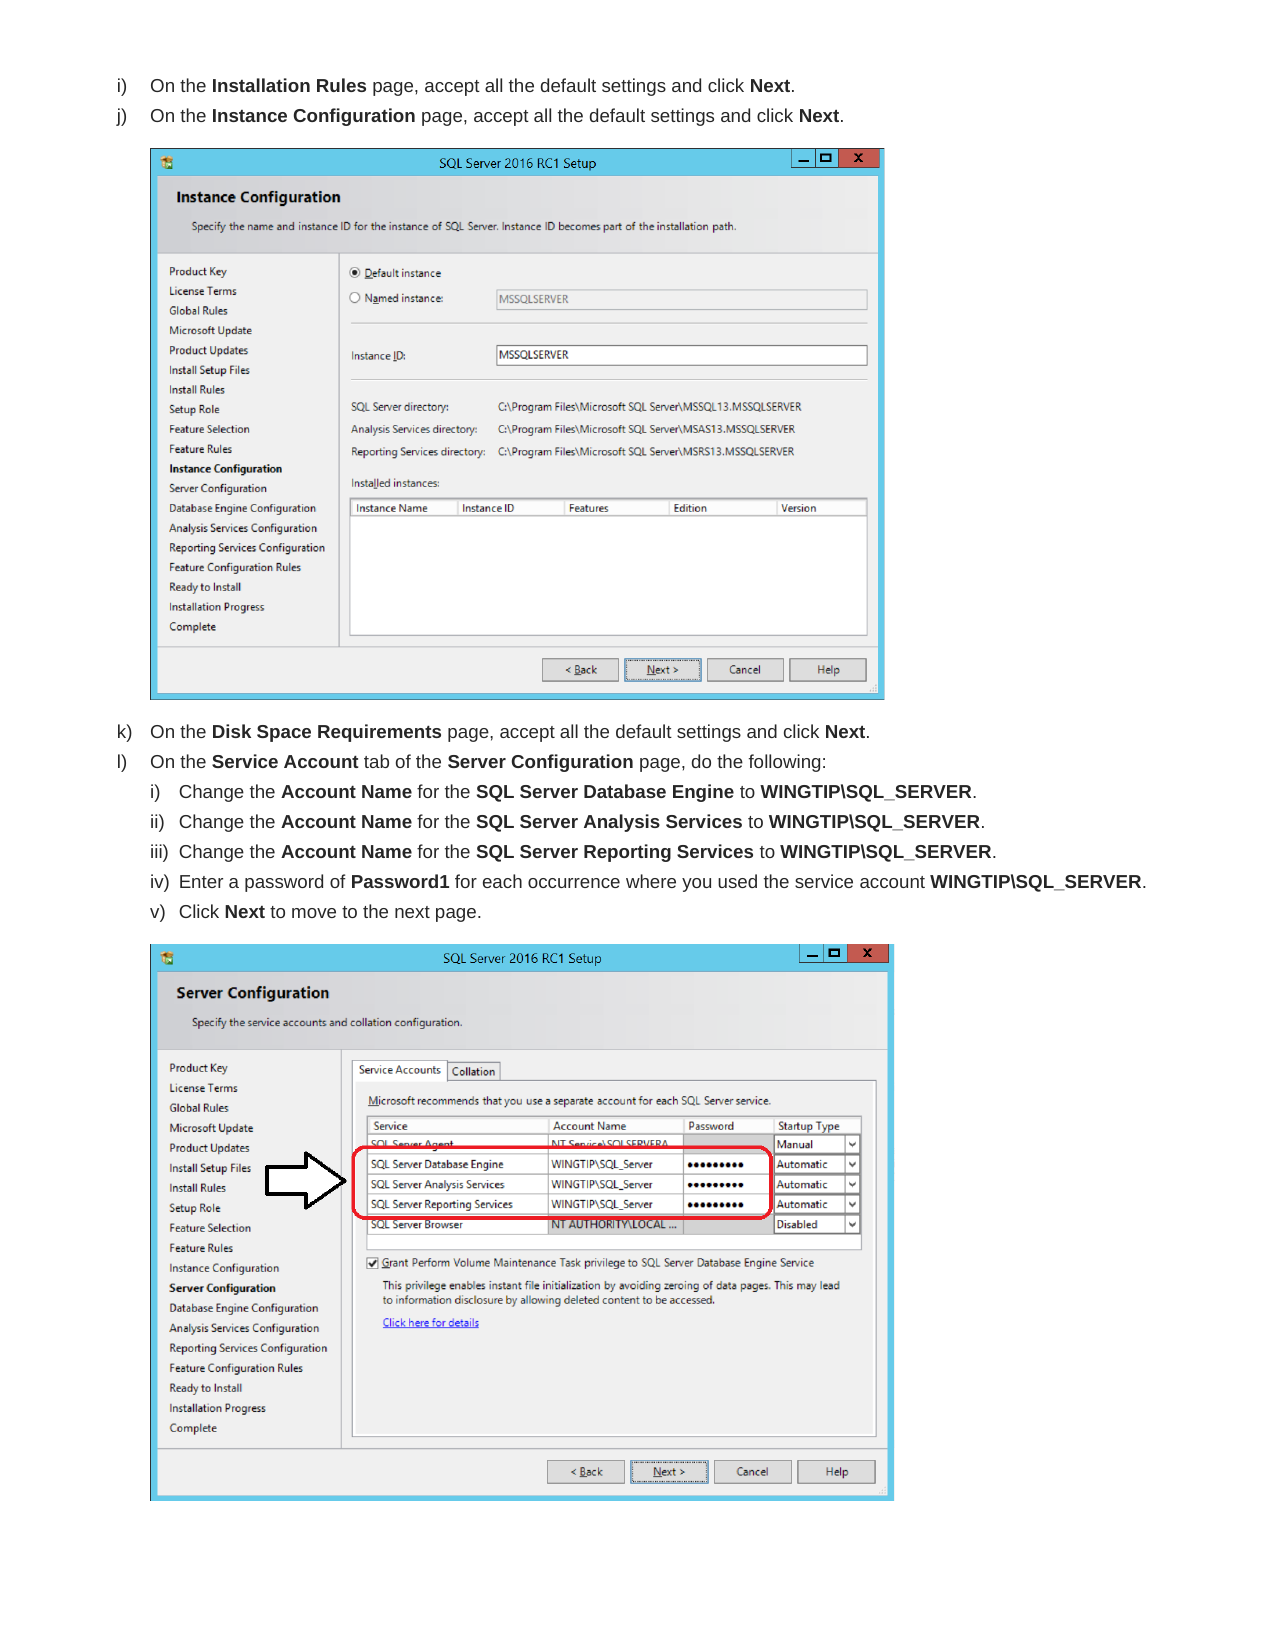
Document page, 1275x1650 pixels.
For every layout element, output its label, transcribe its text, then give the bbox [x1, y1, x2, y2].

text Change the Account Name for the SQL Server Analysis Services to WINGTIP\SQL_SERVER. [150, 811, 1200, 832]
picture [150, 148, 885, 700]
picture [150, 944, 895, 1501]
text On the Service Account tab of the Server Configuration page, do the following: [117, 751, 1200, 773]
text On the Installation Rules page, accept all the default settings and click Next. [117, 75, 1200, 97]
text Change the Account Name for the SQL Server Reporting Services to WINGTIP\SQL_SERVER. [150, 841, 1200, 862]
text On the Disk Space Requirements page, accept all the default settings and click Next. [117, 721, 1200, 743]
text Change the Account Name for the SQL Server Database Engine to WINGTIP\SQL_SERVER. [150, 781, 1200, 803]
text On the Instance Configuration page, accept all the default settings and click Next. [117, 105, 1200, 126]
text Enter a password of Password1 for each occurrence where you used the service account WINGTIP\SQL_SERVER. [150, 871, 1200, 892]
text Click Next to move to the next page. [150, 901, 1200, 922]
